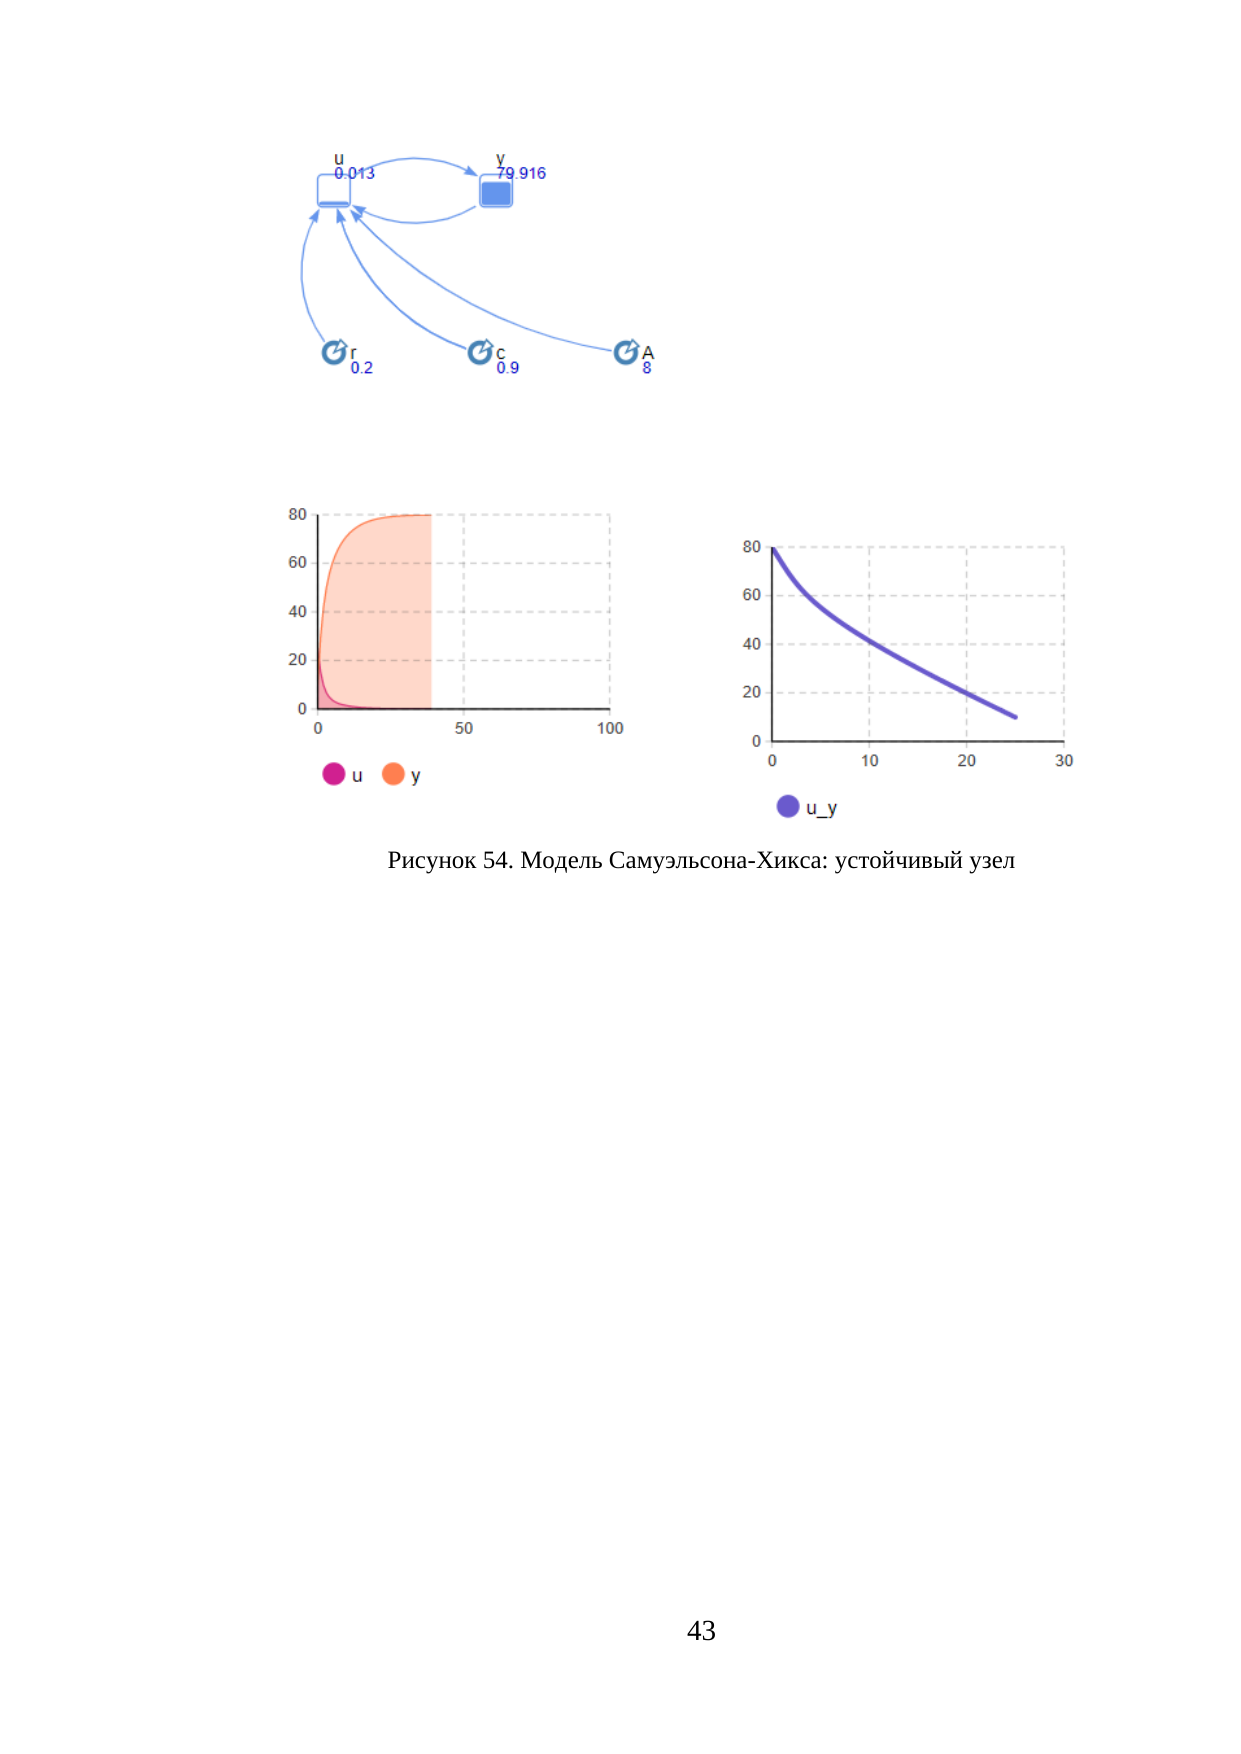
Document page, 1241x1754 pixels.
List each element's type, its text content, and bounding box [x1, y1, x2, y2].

text Рисунок 54. Модель Самуэльсона-Хикса: устойчивый узел [177, 845, 1152, 874]
picture [251, 118, 1092, 826]
